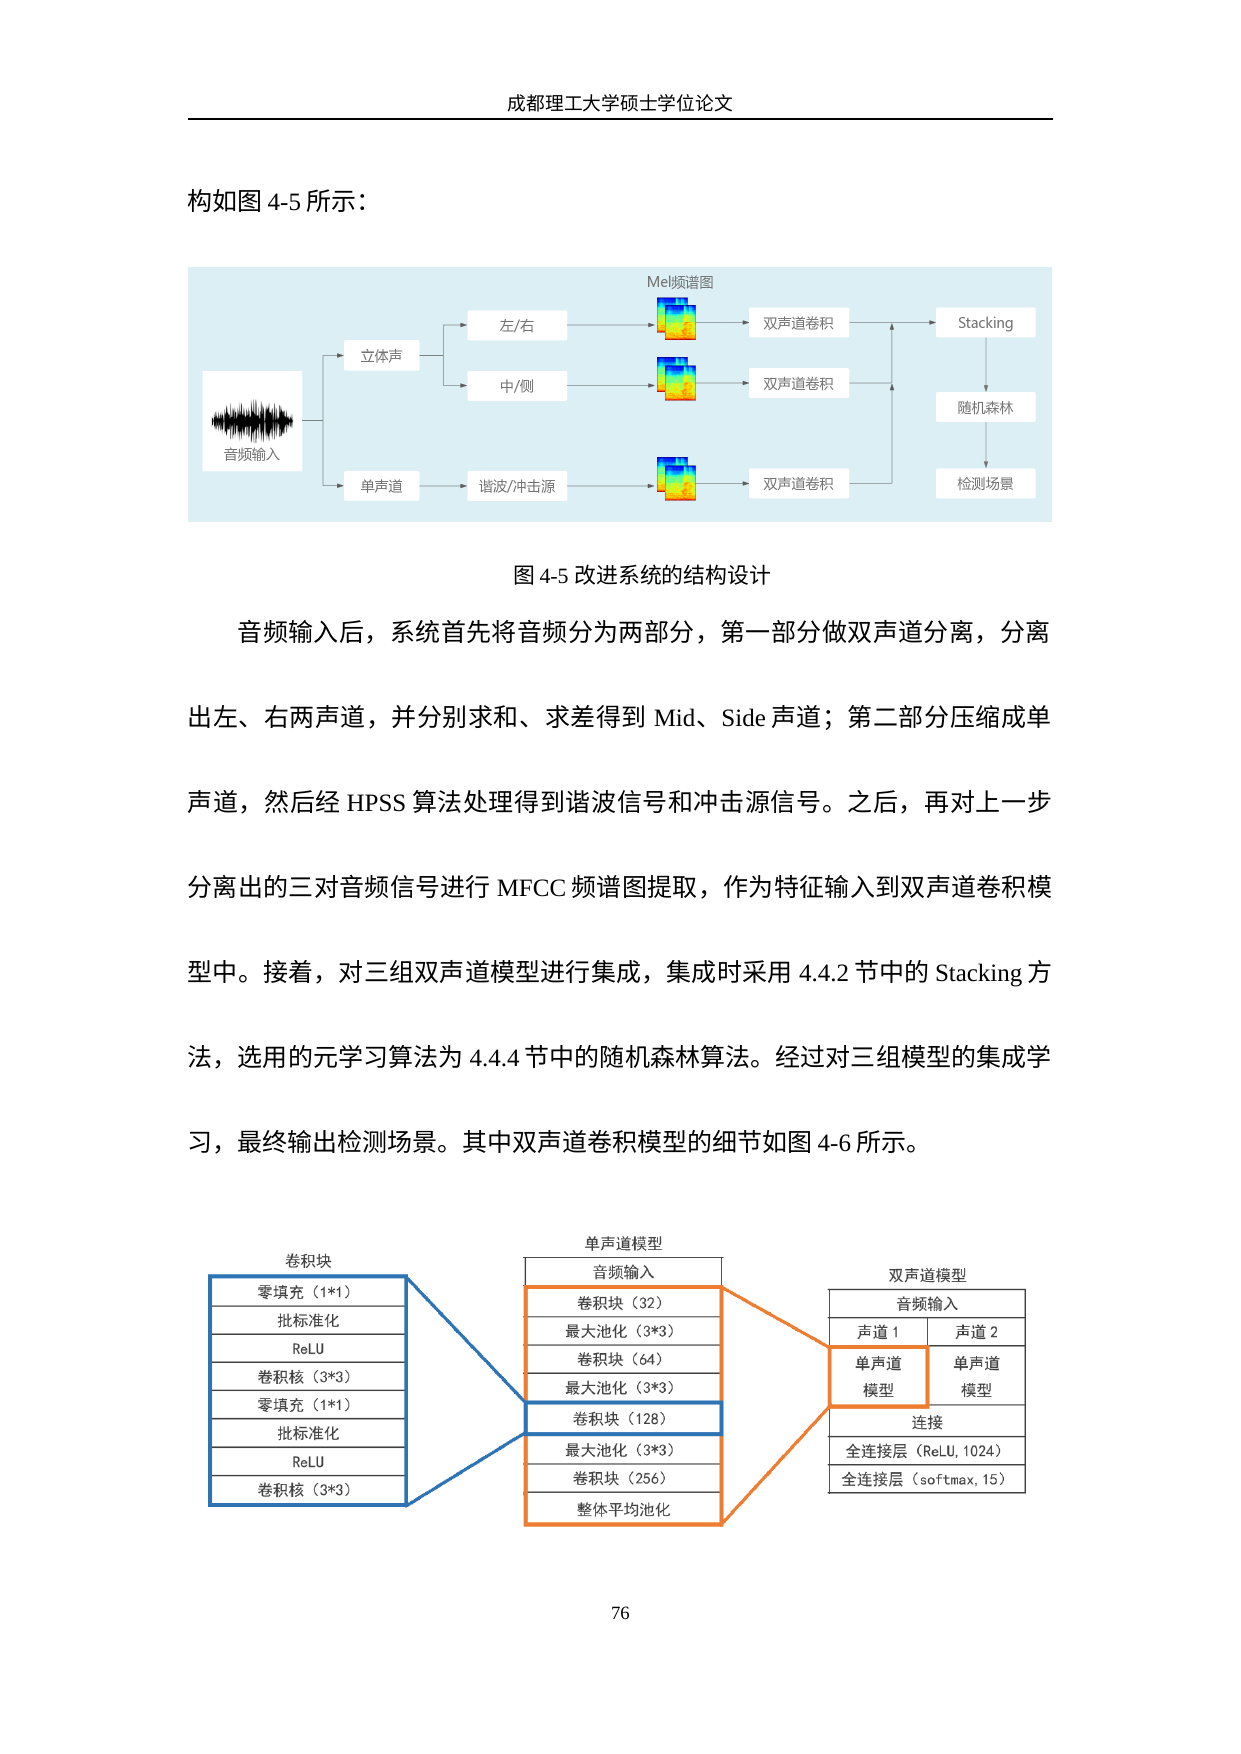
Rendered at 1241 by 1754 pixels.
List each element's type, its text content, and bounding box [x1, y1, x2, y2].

text 音频输入后，系统首先将音频分为两部分，第一部分做双声道分离，分离出左、右两声道，并分别求和、求差得到Mid、Side声道；第二部分压缩成单声道，然后经HPSS算法处理得到谐波信号和冲击源信号。之后，再对上一步分离出的三对音频信号进行MFCC频谱图提取，作为特征输入到双声道卷积模型中。接着，对三组双声道模型进行集成，集成时采用4.4.2节中的Stacking方法，选用的元学习算法为4.4.4节中的随机森林算法。经过对三组模型的集成学习，最终输出检测场景。其中双声道卷积模型的细节如图4-6所示。 [187, 597, 1053, 1174]
picture [188, 267, 1053, 522]
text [187, 166, 1053, 233]
picture [188, 1208, 1052, 1552]
subtitle 图4-5 改进系统的结构设计 [187, 557, 1053, 591]
